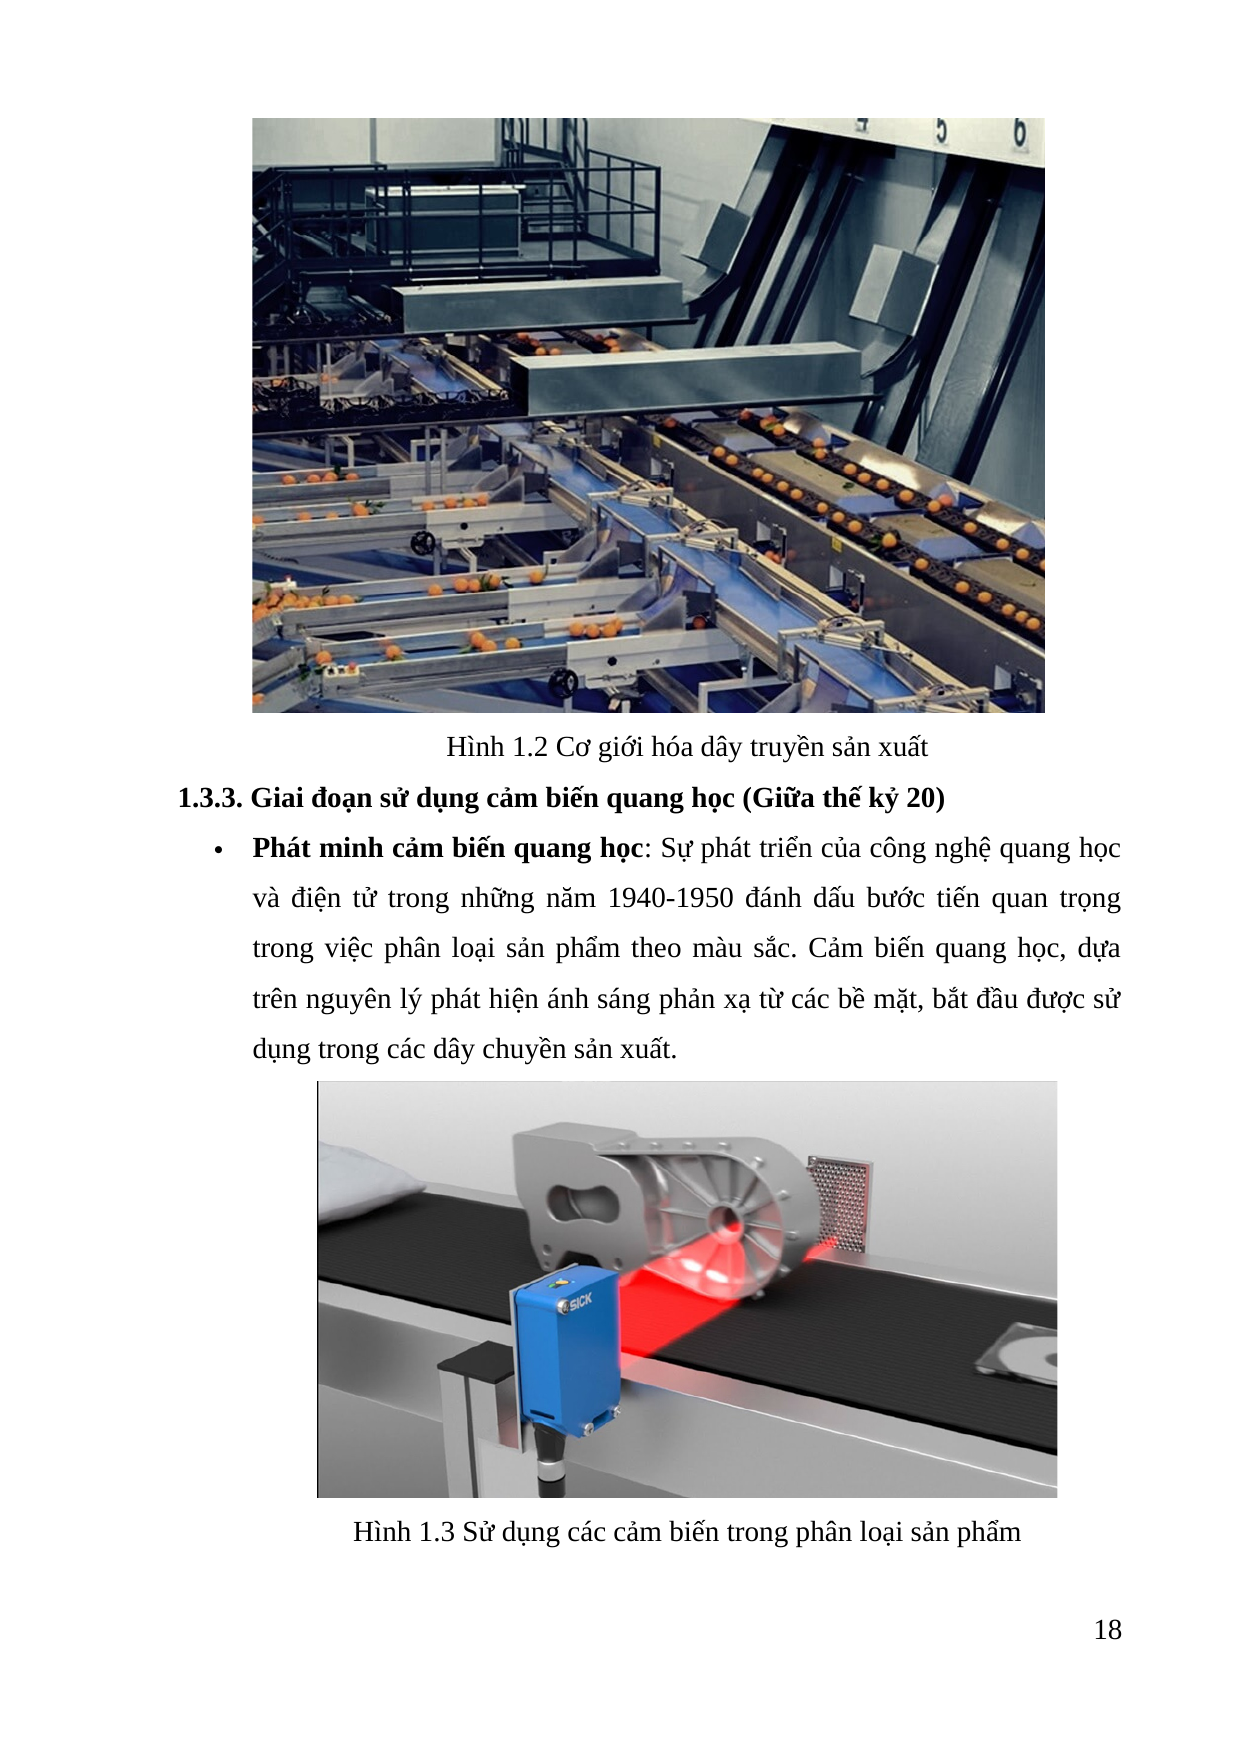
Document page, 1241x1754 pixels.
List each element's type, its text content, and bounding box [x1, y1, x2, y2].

text Hình 1.3 Sử dụng các cảm biến trong phân loại sản phẩm [177, 1514, 1122, 1548]
picture [317, 1081, 1058, 1498]
text 1.3.3. Giai đoạn sử dụng cảm biến quang học (Giữa thế kỷ 20) [177, 780, 1122, 813]
picture [252, 118, 1045, 713]
list Phát minh cảm biến quang học: Sự phát triển của công nghệ quang học và điện tử trong những năm 1940-1950 đánh dấu bước tiến quan trọng trong việc phân loại sản phẩm theo màu sắc. Cảm biến quang học, dựa trên nguyên lý phát hiện ánh sáng phản xạ từ các bề mặt, bắt đầu được sử dụng trong các dây chuyền sản xuất. [215, 830, 1122, 1065]
text Hình 1.2 Cơ giới hóa dây truyền sản xuất [177, 729, 1122, 763]
